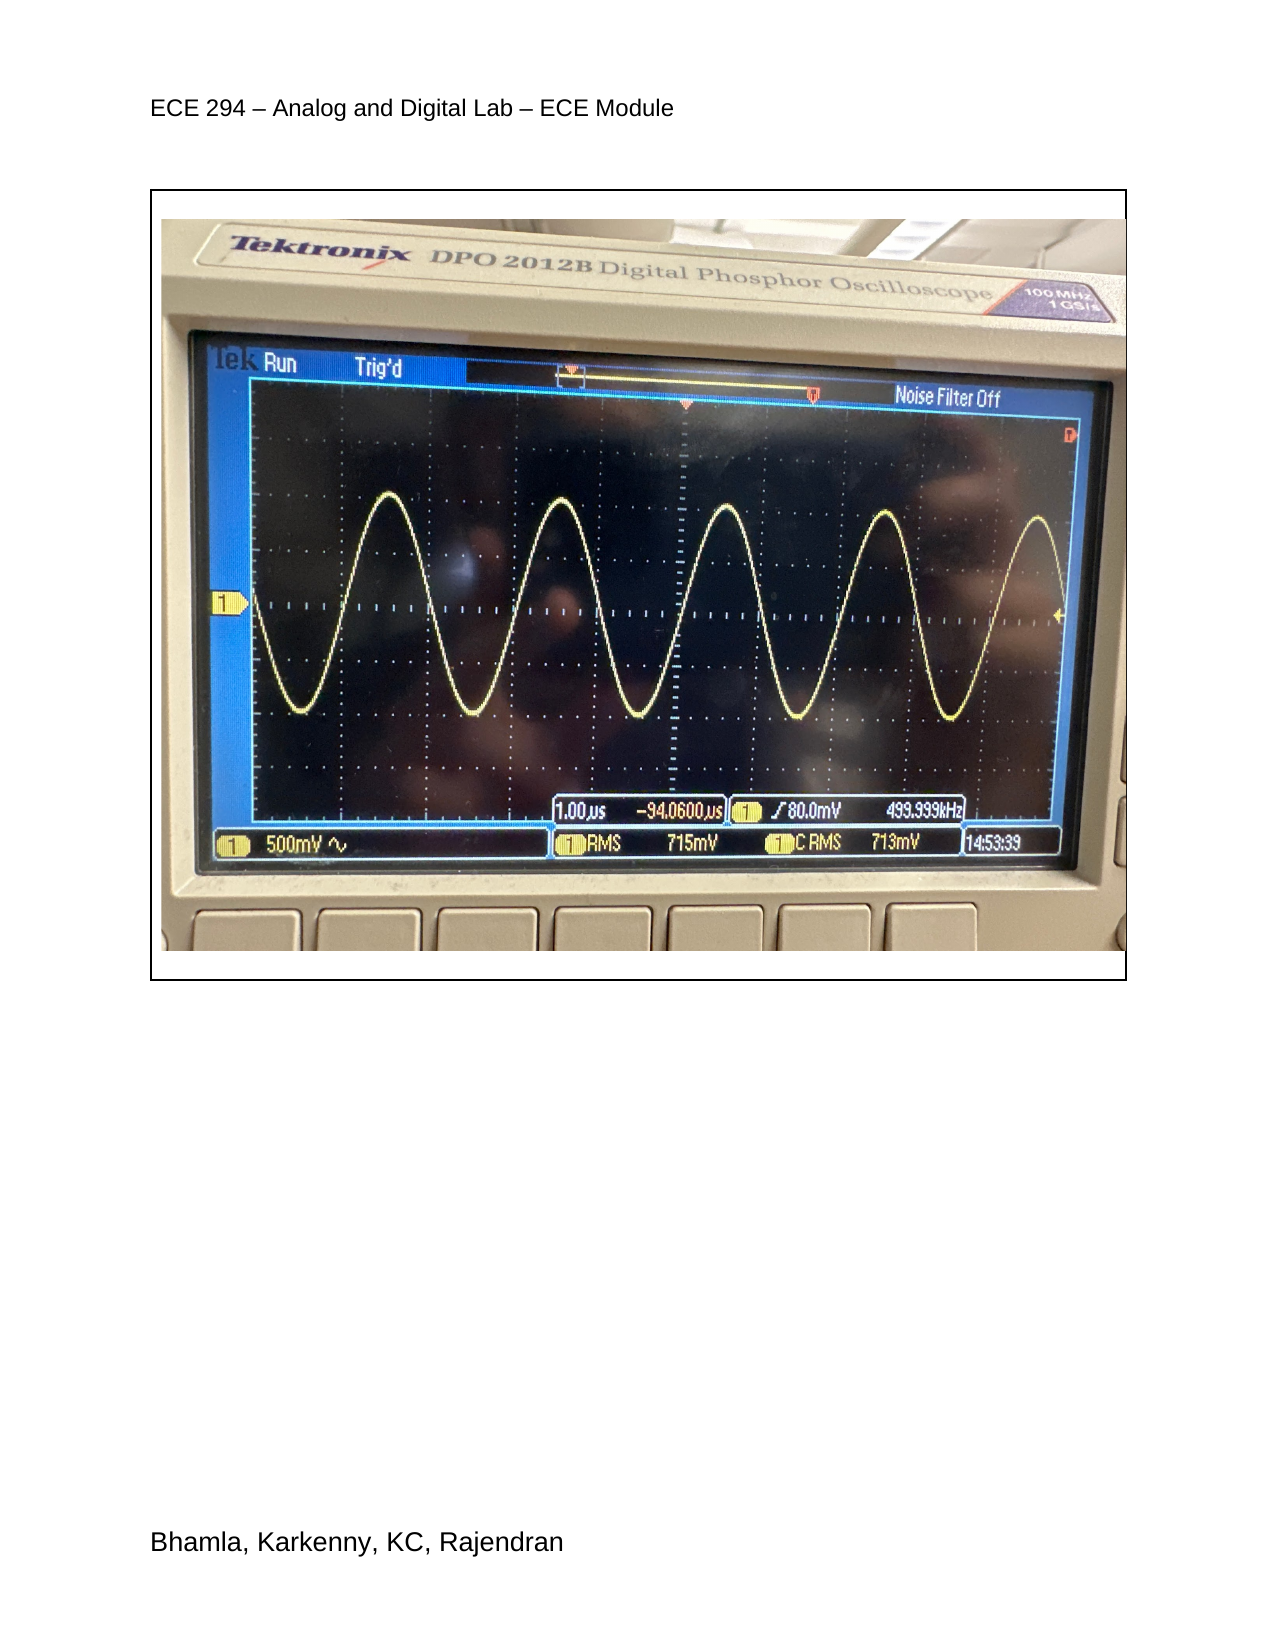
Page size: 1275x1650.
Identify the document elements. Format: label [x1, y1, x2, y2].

picture [161, 219, 1127, 951]
table_header [152, 191, 1125, 979]
